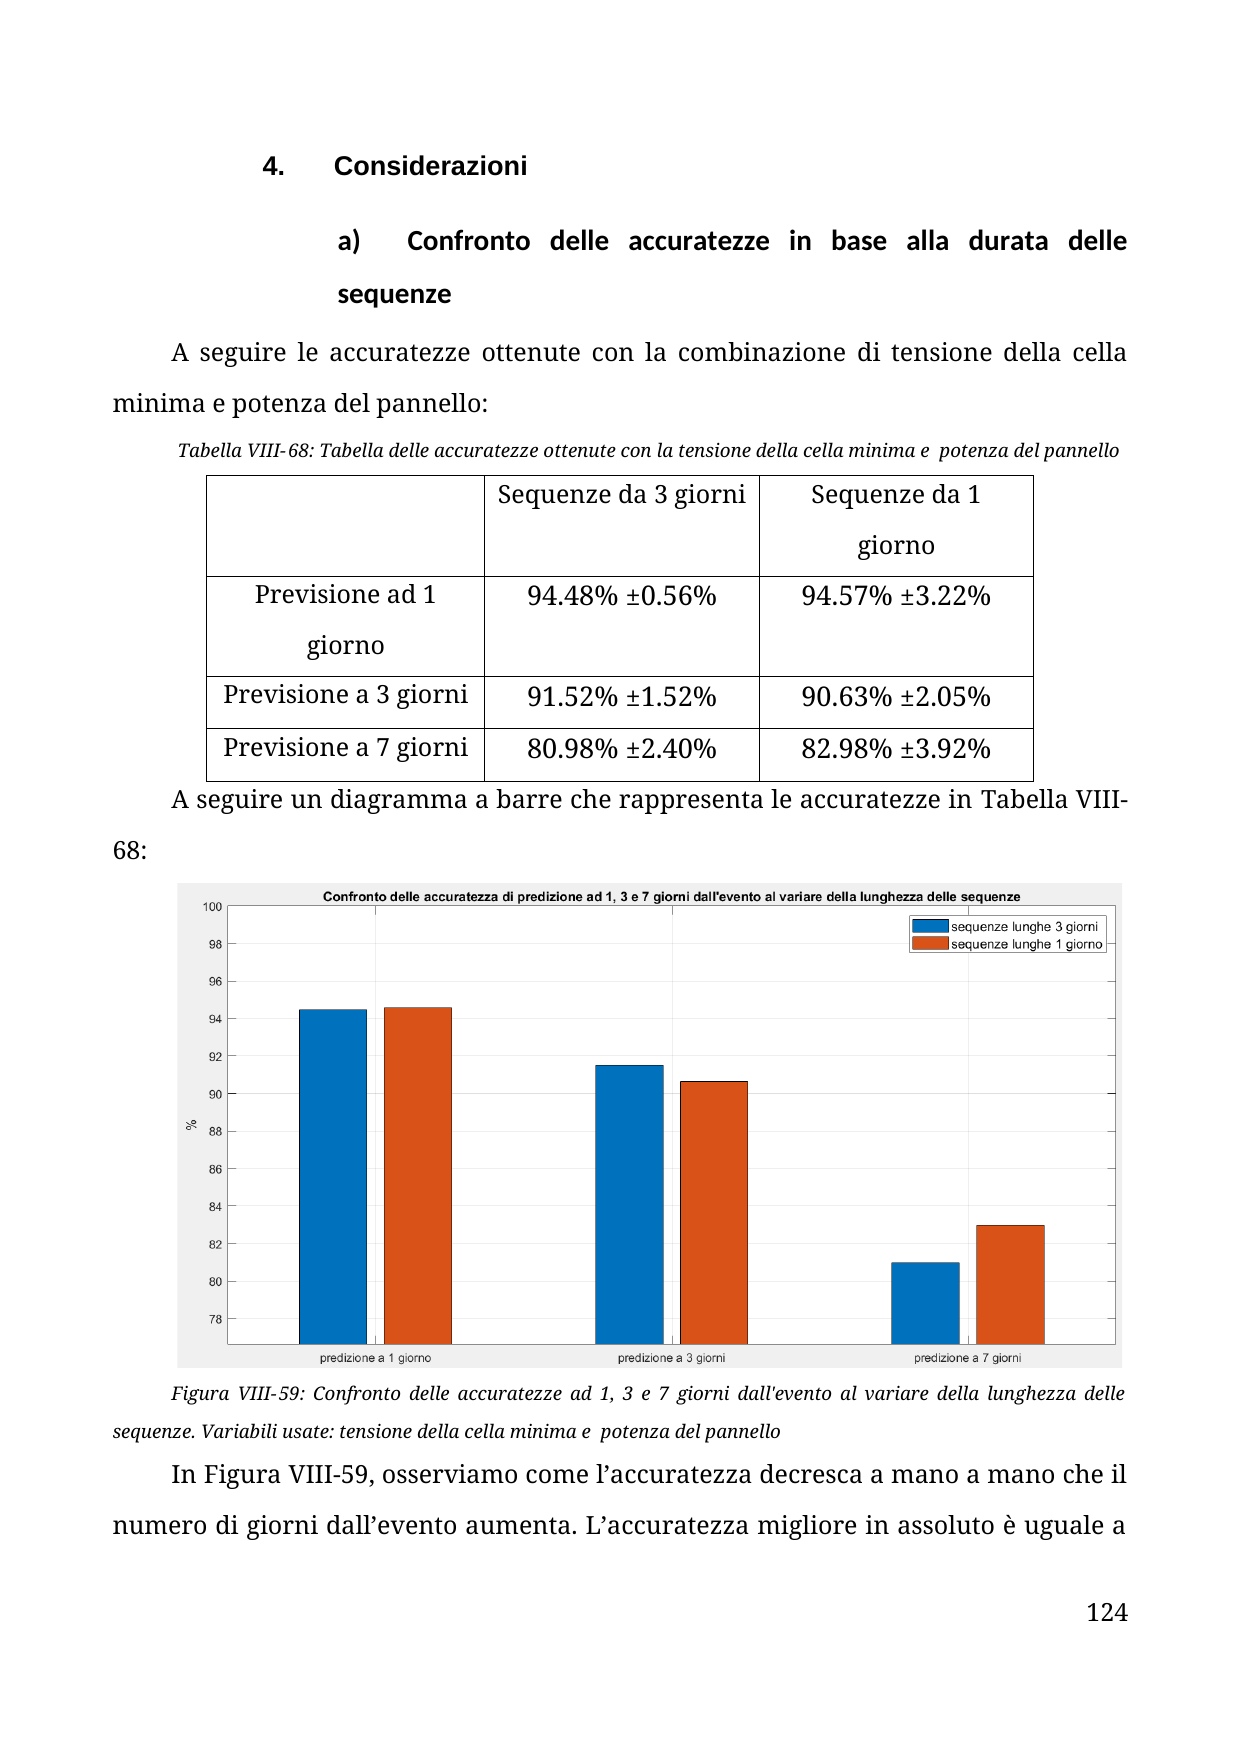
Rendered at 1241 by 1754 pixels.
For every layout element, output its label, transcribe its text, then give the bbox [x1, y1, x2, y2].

picture [177, 883, 1123, 1368]
table_cell 94.57% ±3.22% [760, 577, 1033, 676]
table_header Sequenze da 3 giorni [485, 476, 759, 576]
table_header [207, 476, 484, 576]
table_cell 90.63% ±2.05% [760, 677, 1033, 728]
table_cell 94.48% ±0.56% [485, 577, 759, 676]
table_cell Previsione ad 1 giorno [207, 577, 484, 676]
subtitle Confronto delle accuratezze in base alla durata delle sequenze [337, 222, 1128, 311]
subtitle Considerazioni [262, 150, 1128, 181]
table_cell 82.98% ±3.92% [760, 729, 1033, 781]
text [112, 1457, 1128, 1542]
table_cell 80.98% ±2.40% [485, 729, 759, 781]
table_cell Previsione a 7 giorni [207, 729, 484, 781]
text A seguire le accuratezze ottenute con la combinazione di tensione della cella minima e potenza del pannello: [112, 335, 1128, 420]
table_cell Previsione a 3 giorni [207, 677, 484, 728]
table_header Sequenze da 1 giorno [760, 476, 1033, 576]
table_cell 91.52% ±1.52% [485, 677, 759, 728]
